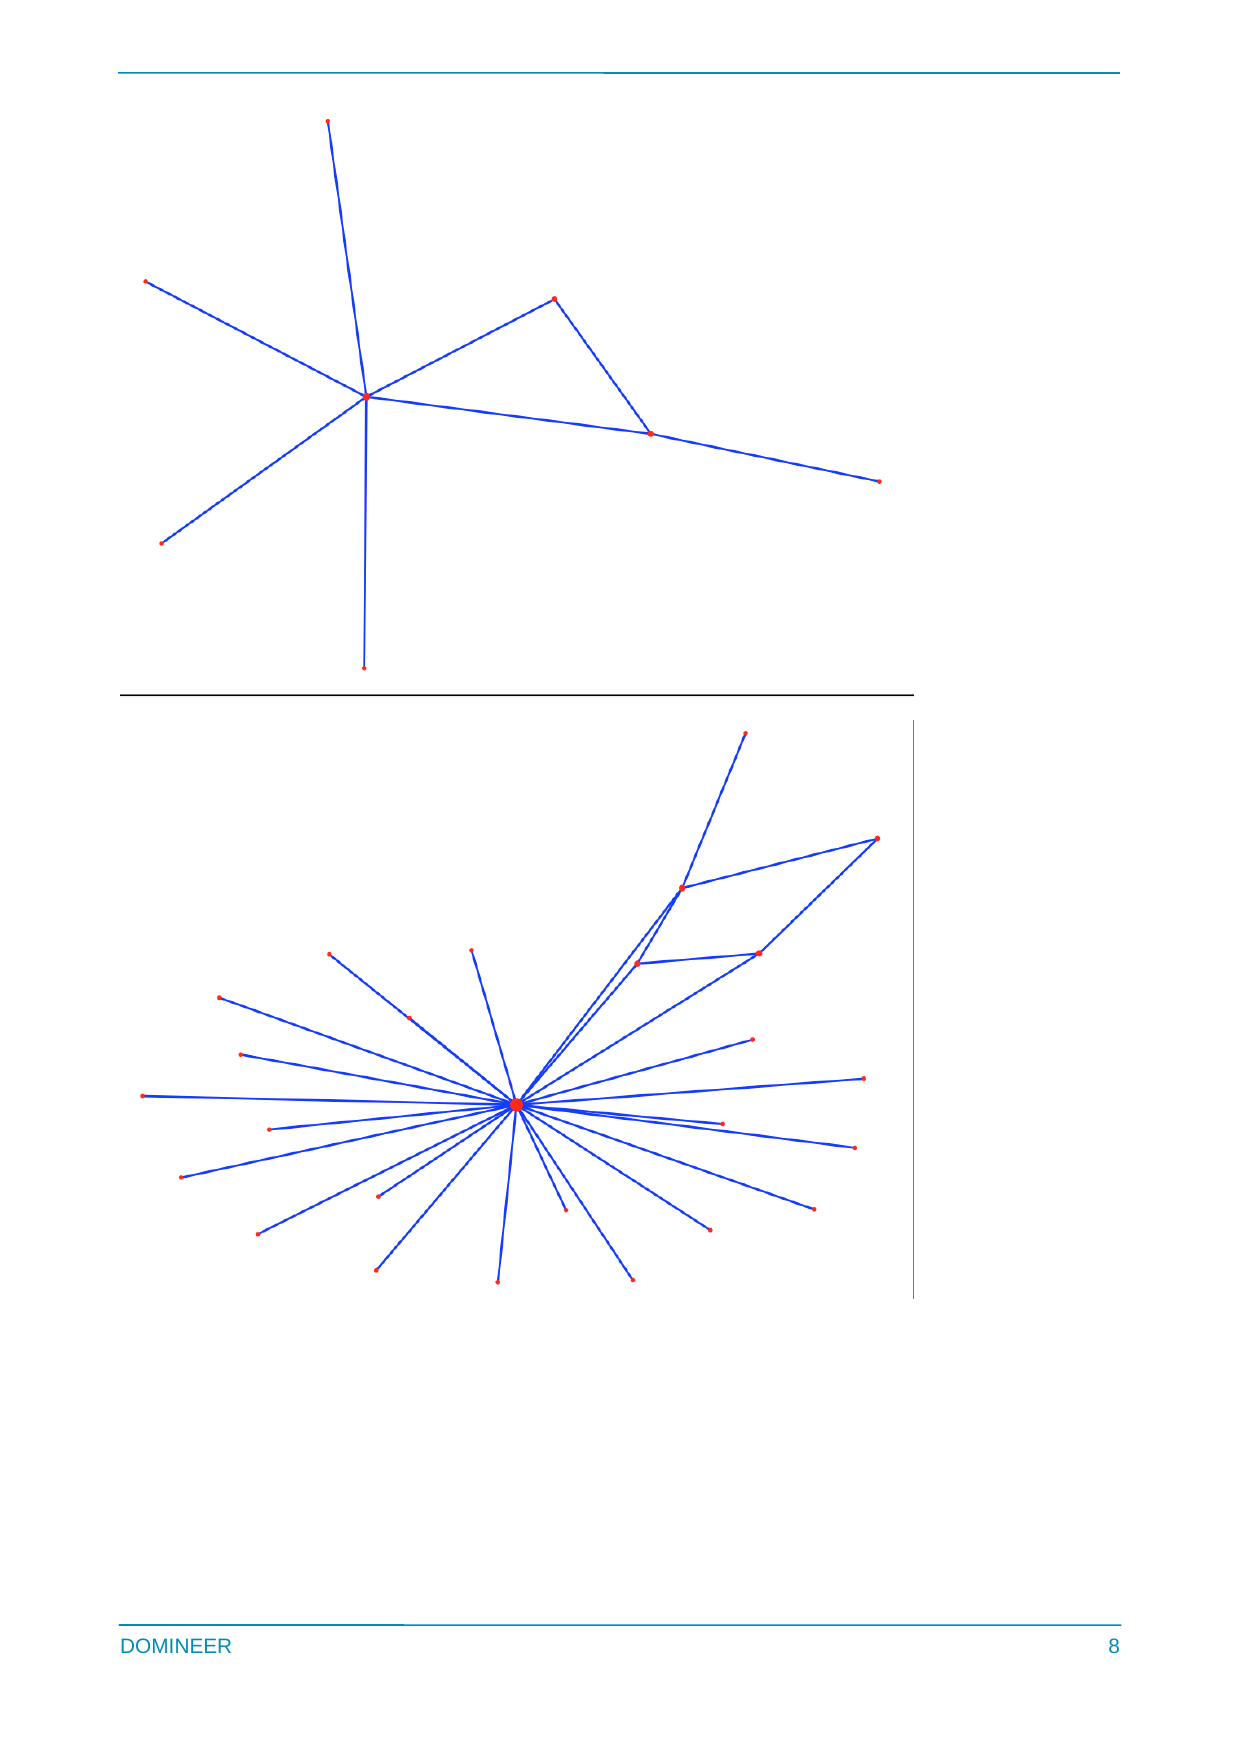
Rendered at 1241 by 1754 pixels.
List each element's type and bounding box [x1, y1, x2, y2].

picture [120, 720, 914, 1299]
picture [120, 112, 914, 703]
